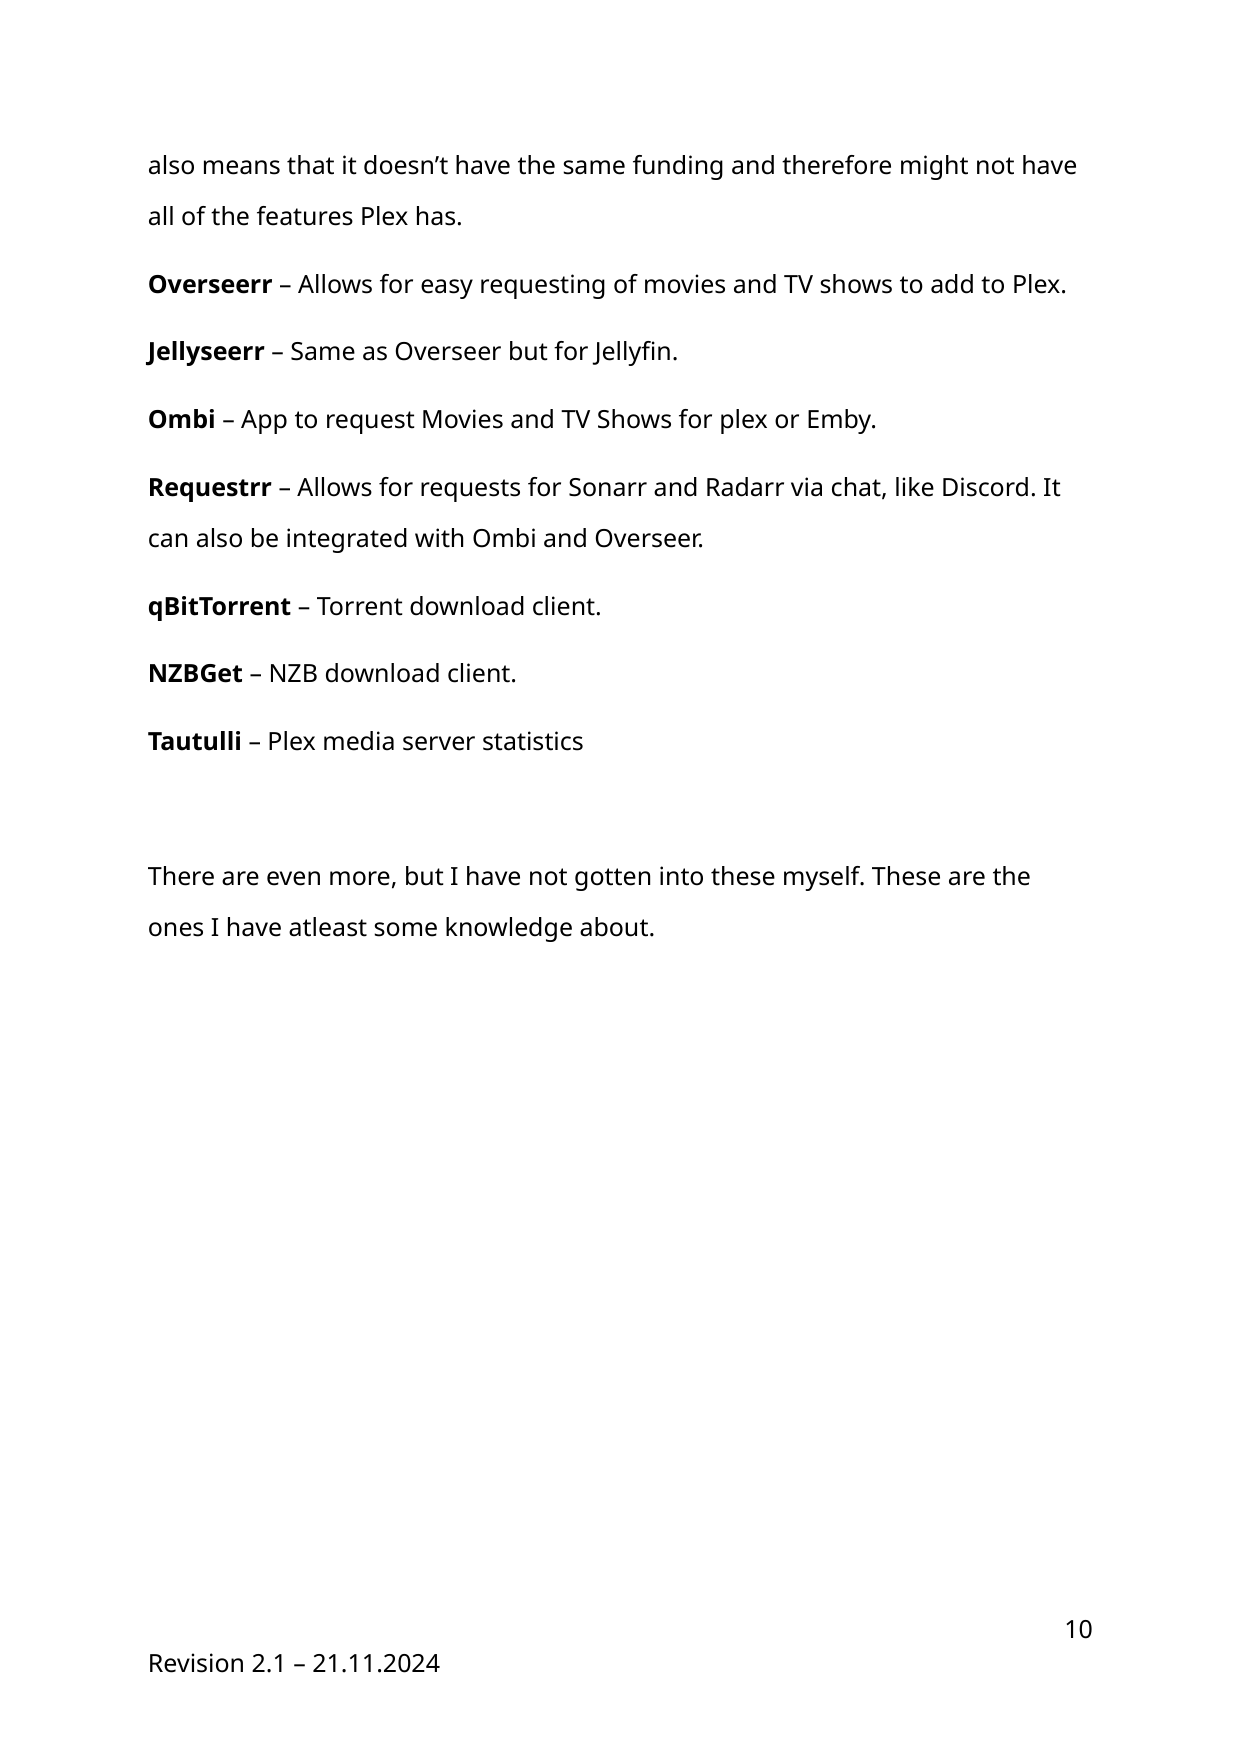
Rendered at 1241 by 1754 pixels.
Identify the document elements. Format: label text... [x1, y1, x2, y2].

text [148, 148, 1093, 233]
text Ombi – App to request Movies and TV Shows for plex or Emby. [148, 402, 1093, 436]
text Overseerr – Allows for easy requesting of movies and TV shows to add to Plex. [148, 266, 1093, 300]
text Requestrr – Allows for requests for Sonarr and Radarr via chat, like Discord. It can also be integrated with Ombi and Overseer. [148, 469, 1093, 554]
text Tautulli – Plex media server statistics [148, 724, 1093, 758]
text There are even more, but I have not gotten into these myself. These are the ones I have atleast some knowledge about. [148, 859, 1093, 944]
text Jellyseerr – Same as Overseer but for Jellyfin. [148, 334, 1093, 368]
text qBitTorrent – Torrent download client. [148, 588, 1093, 622]
text NZBGet – NZB download client. [148, 656, 1093, 690]
